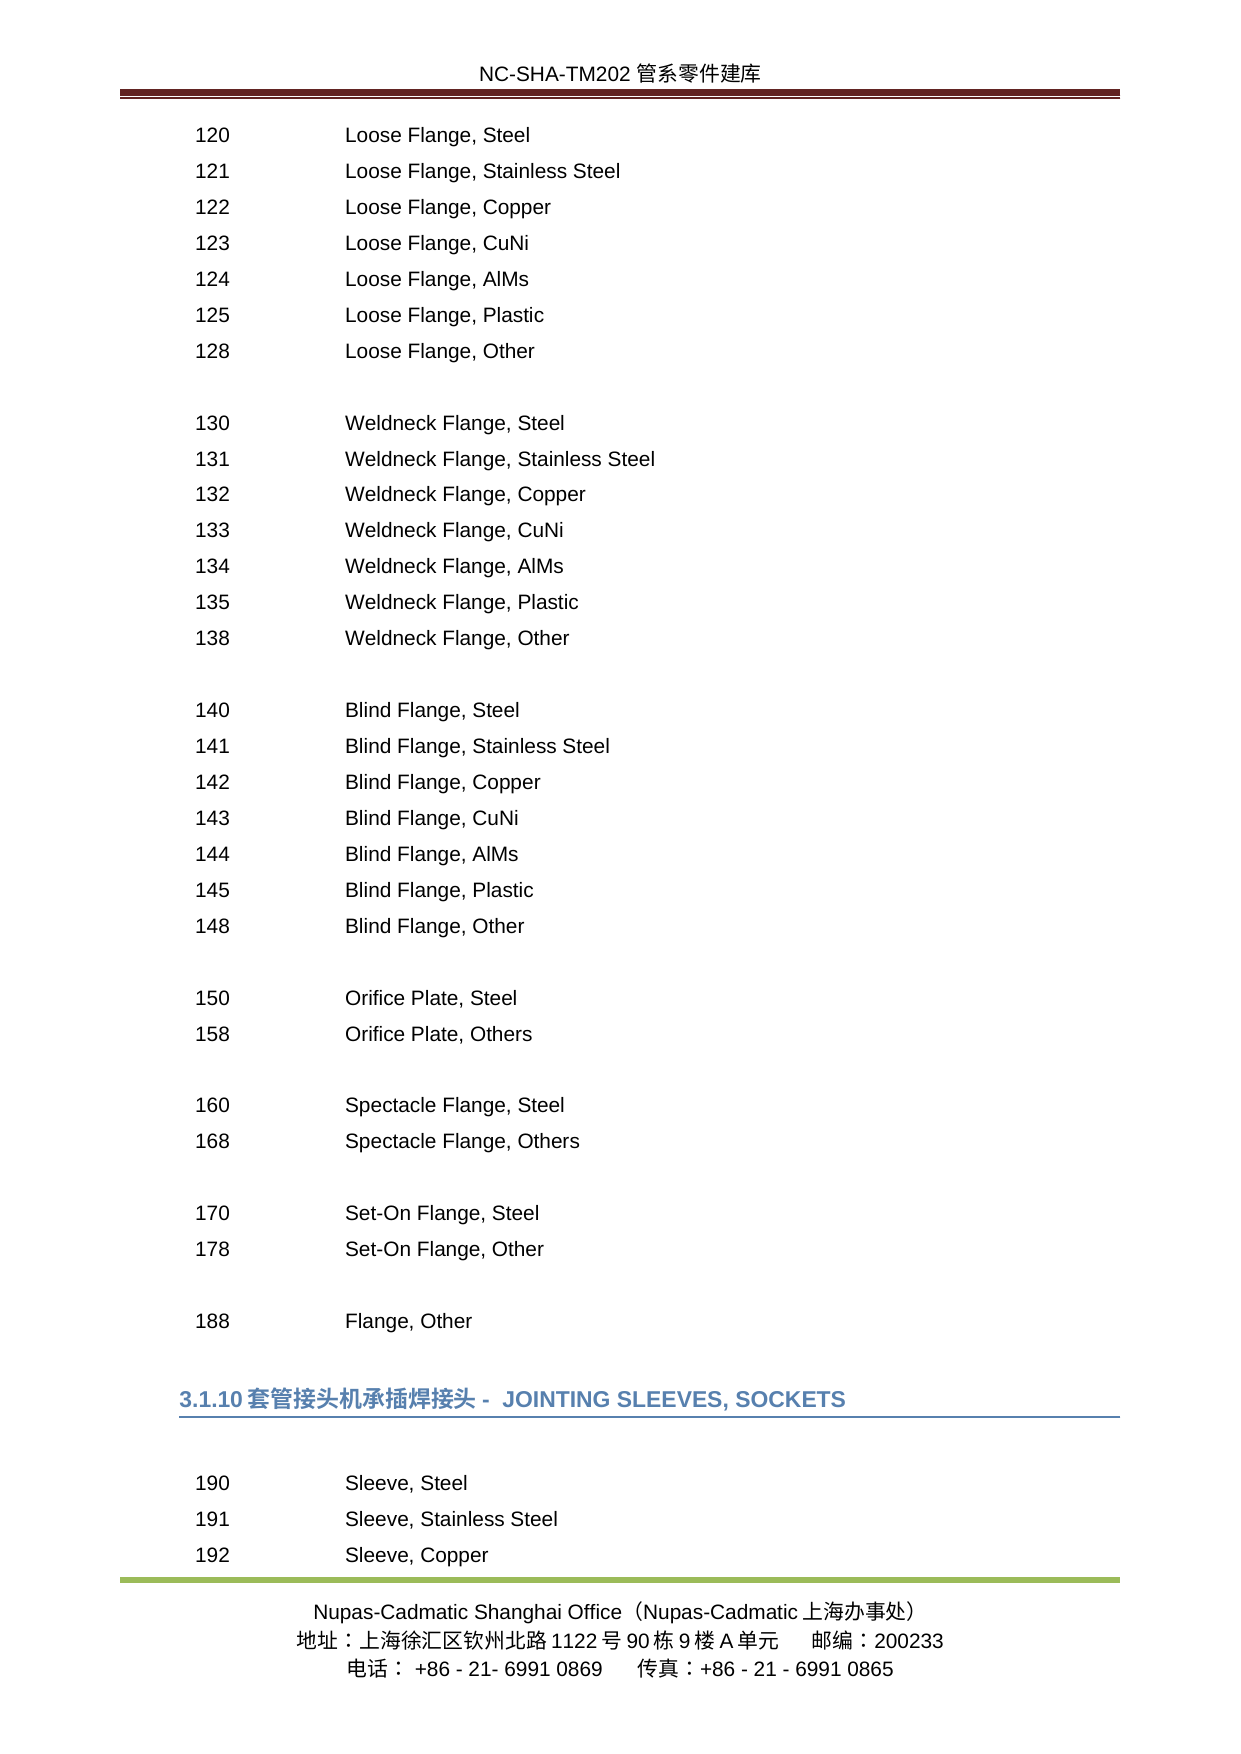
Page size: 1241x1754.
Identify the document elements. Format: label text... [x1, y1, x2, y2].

text 192 Sleeve, Copper [195, 1542, 1120, 1566]
text 141 Blind Flange, Stainless Steel [195, 734, 1120, 758]
text 190 Sleeve, Steel [195, 1471, 1120, 1494]
text 170 Set-On Flange, Steel [195, 1201, 1120, 1225]
text 121 Loose Flange, Stainless Steel [195, 159, 1120, 183]
text 125 Loose Flange, Plastic [195, 303, 1120, 327]
text 133 Weldneck Flange, CuNi [195, 518, 1120, 542]
text 158 Orifice Plate, Others [195, 1021, 1120, 1045]
text 145 Blind Flange, Plastic [195, 878, 1120, 902]
text 131 Weldneck Flange, Stainless Steel [195, 446, 1120, 470]
text 132 Weldneck Flange, Copper [195, 482, 1120, 506]
text 128 Loose Flange, Other [195, 338, 1120, 362]
text 148 Blind Flange, Other [195, 913, 1120, 937]
text 123 Loose Flange, CuNi [195, 231, 1120, 255]
text 191 Sleeve, Stainless Steel [195, 1507, 1120, 1531]
text 160 Spectacle Flange, Steel [195, 1093, 1120, 1117]
text 143 Blind Flange, CuNi [195, 806, 1120, 830]
text 130 Weldneck Flange, Steel [195, 410, 1120, 434]
text 178 Set-On Flange, Other [195, 1237, 1120, 1261]
text 135 Weldneck Flange, Plastic [195, 590, 1120, 614]
text 120 Loose Flange, Steel [195, 123, 1120, 147]
text 188 Flange, Other [195, 1309, 1120, 1333]
text 138 Weldneck Flange, Other [195, 626, 1120, 650]
text 168 Spectacle Flange, Others [195, 1129, 1120, 1153]
text 134 Weldneck Flange, AlMs [195, 554, 1120, 578]
subtitle 套管接头机承插焊接头 - JOINTING SLEEVES, SOCKETS [179, 1381, 1120, 1416]
text 122 Loose Flange, Copper [195, 195, 1120, 219]
text 124 Loose Flange, AlMs [195, 267, 1120, 291]
text 144 Blind Flange, AlMs [195, 842, 1120, 866]
text 140 Blind Flange, Steel [195, 698, 1120, 722]
text 142 Blind Flange, Copper [195, 770, 1120, 794]
text 150 Orifice Plate, Steel [195, 985, 1120, 1009]
